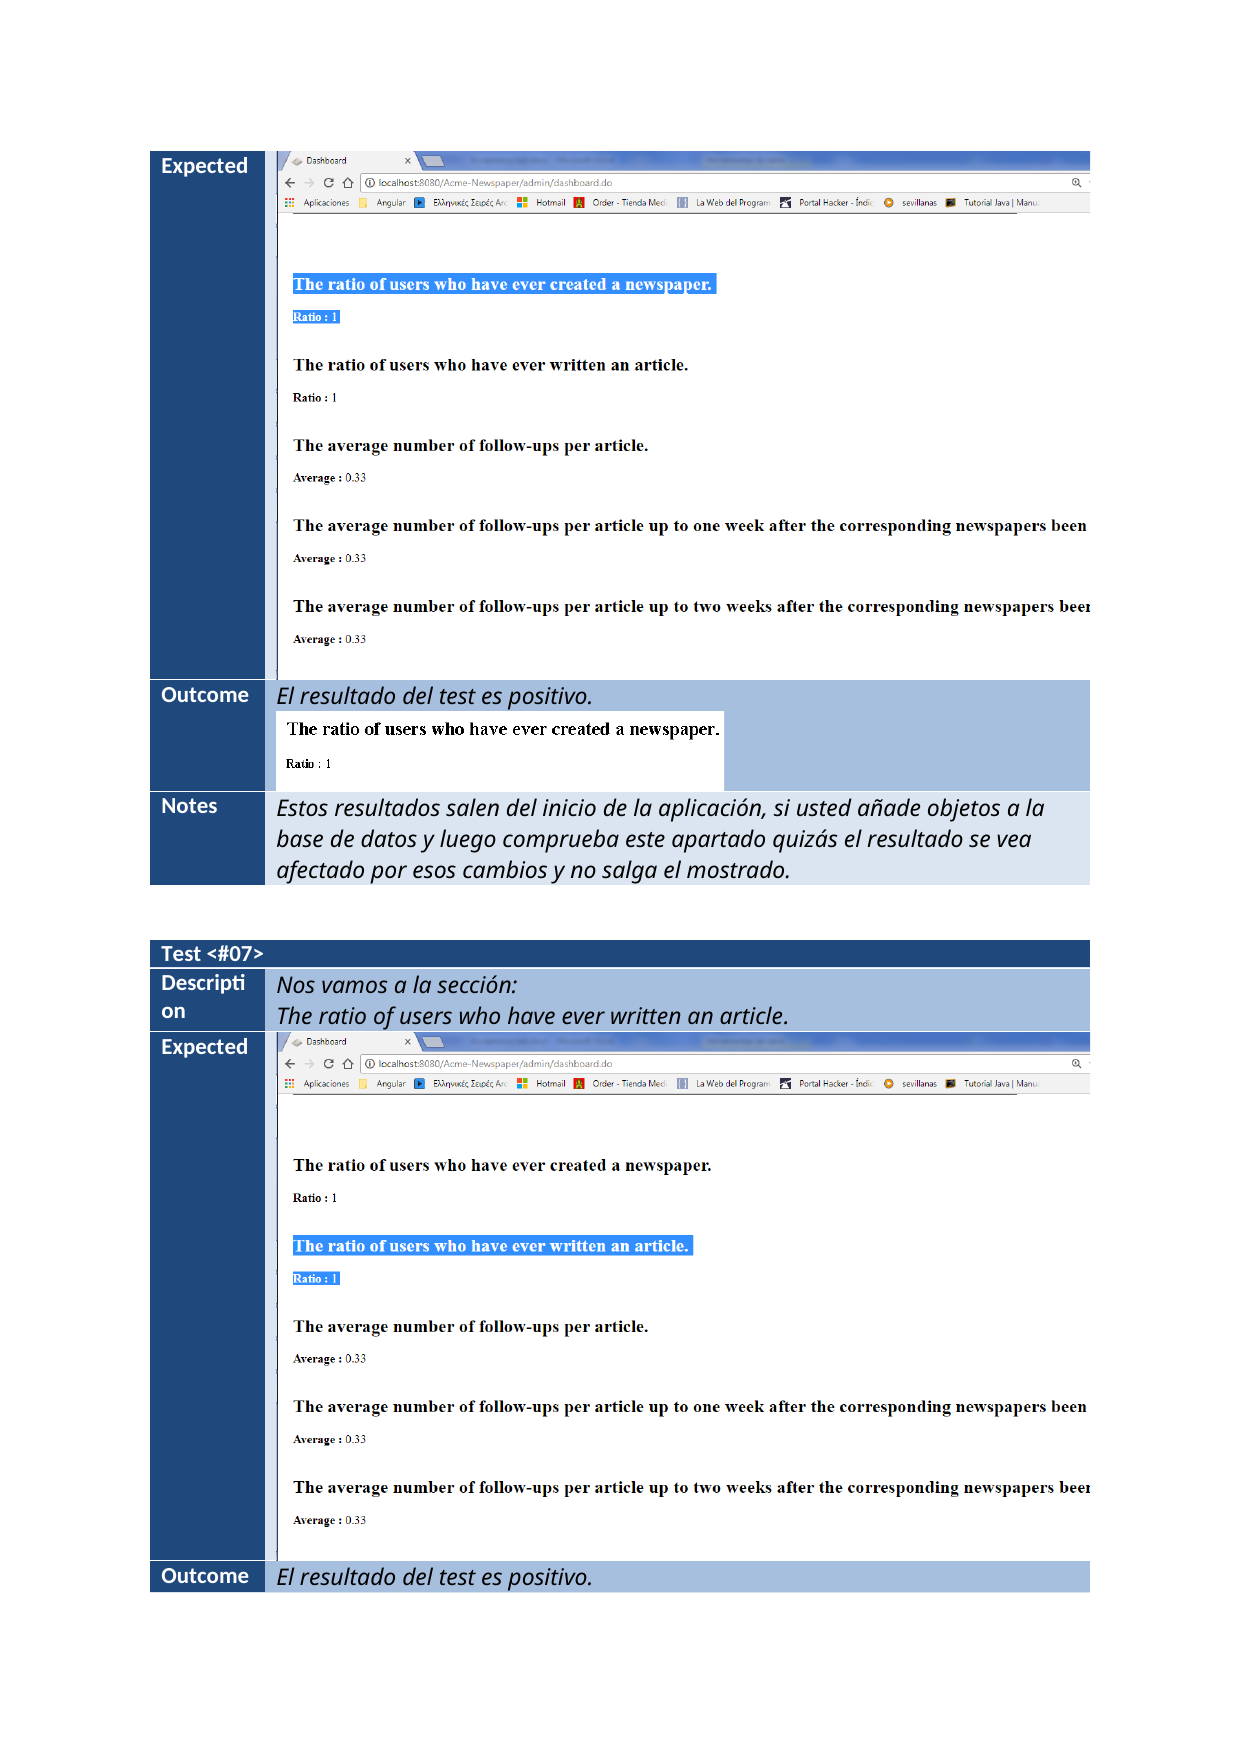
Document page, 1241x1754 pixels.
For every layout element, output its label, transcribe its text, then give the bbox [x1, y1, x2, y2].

picture [276, 151, 1091, 680]
table_cell Description [150, 969, 265, 1031]
picture [276, 711, 725, 791]
table_cell Outcome [150, 680, 265, 791]
table_cell Expected [150, 1032, 265, 1560]
table_cell El resultado del test es positivo. [265, 680, 1090, 791]
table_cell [265, 1561, 1090, 1592]
picture [276, 1032, 1091, 1561]
table_cell Estos resultados salen del inicio de la aplicación, si usted añade objetos a la base de datos y luego comprueba este apartado quizás el resultado se vea afectado por esos cambios y no salga el mostrado. [265, 792, 1090, 885]
table_cell [265, 1032, 276, 1560]
table_cell Nos vamos a la sección: The ratio of users who have ever written an article. [265, 969, 1090, 1031]
table_cell Outcome [150, 1561, 265, 1592]
table_cell Notes [150, 792, 265, 885]
table_cell [265, 151, 276, 679]
table_cell Expected [150, 151, 265, 679]
table_header Test <#07> [150, 940, 1090, 967]
